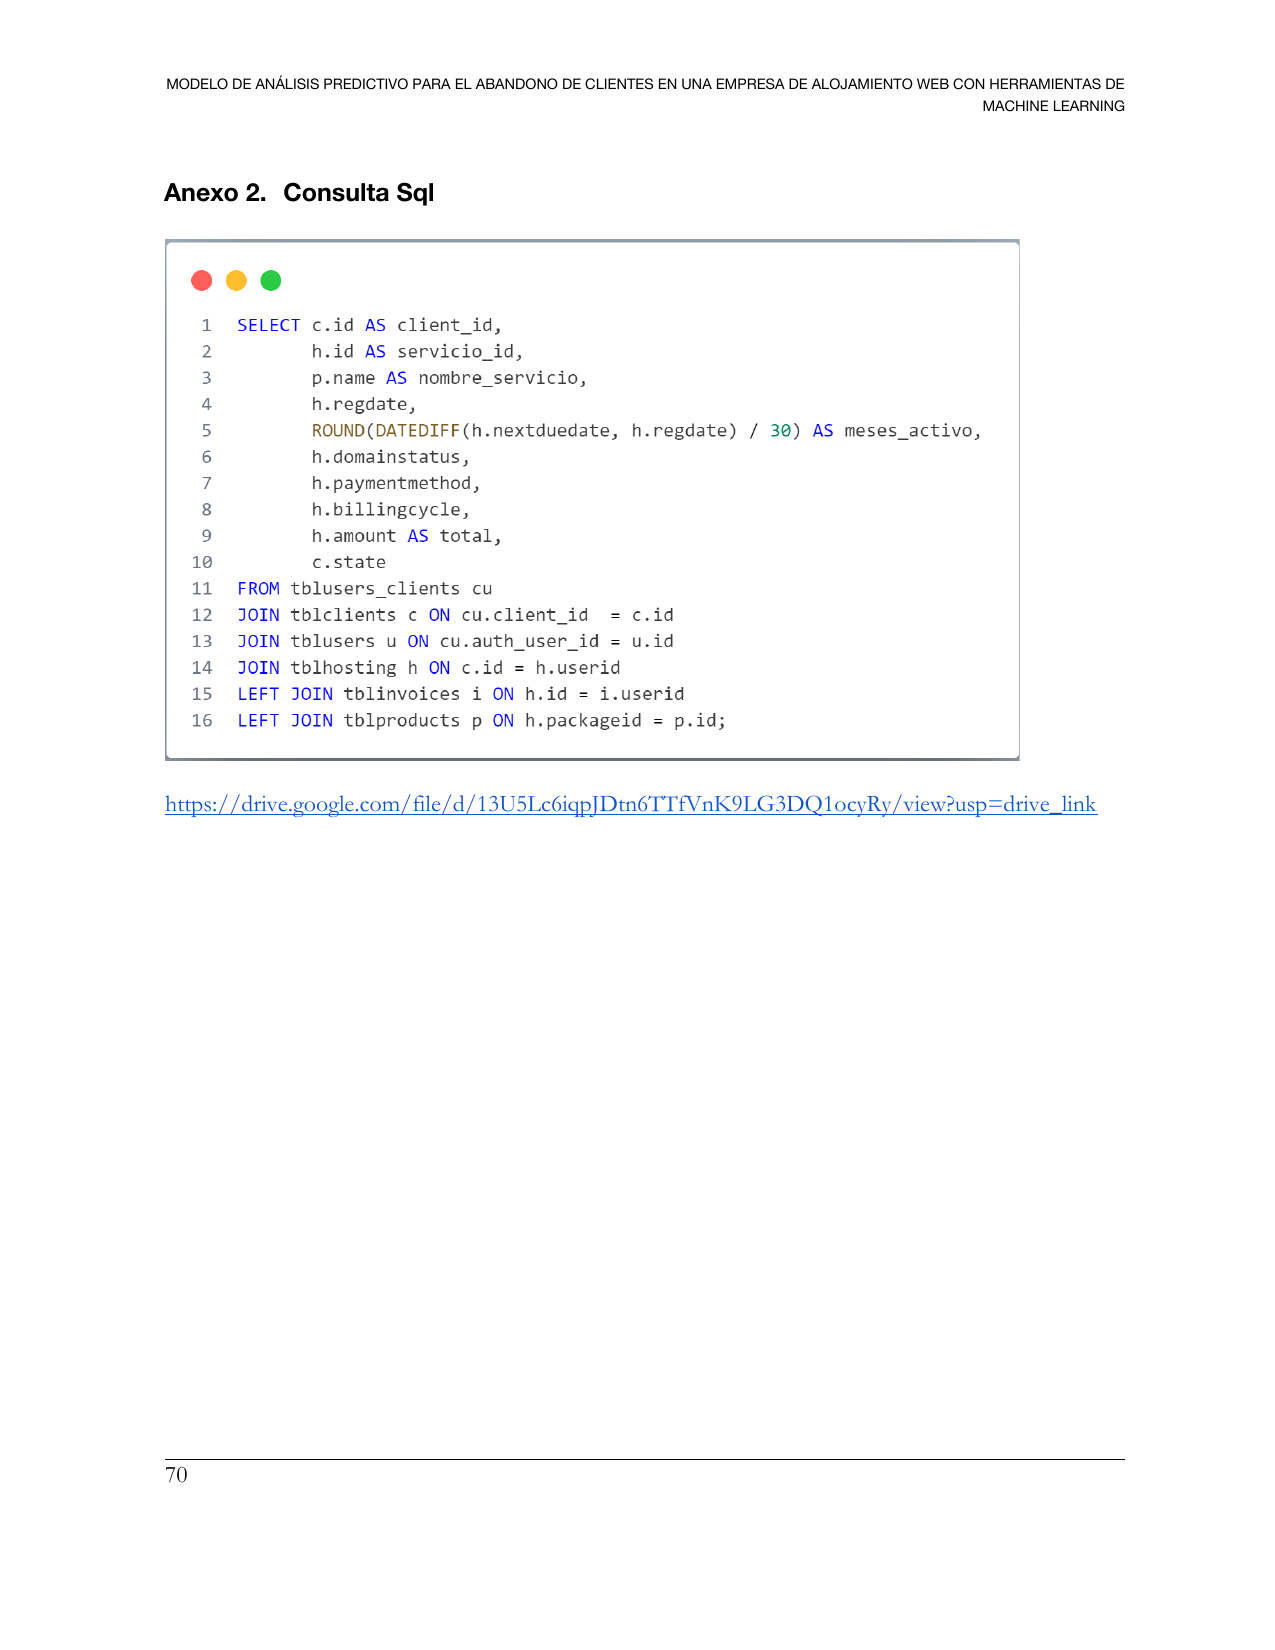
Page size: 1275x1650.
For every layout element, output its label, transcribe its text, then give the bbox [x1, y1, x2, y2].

text https://drive.google.com/file/d/13U5Lc6iqpJDtn6TTfVnK9LG3DQ1ocyRy/view?usp=drive_link [165, 791, 1125, 818]
picture [165, 239, 1020, 761]
subtitle Consulta Sql [164, 177, 1125, 208]
